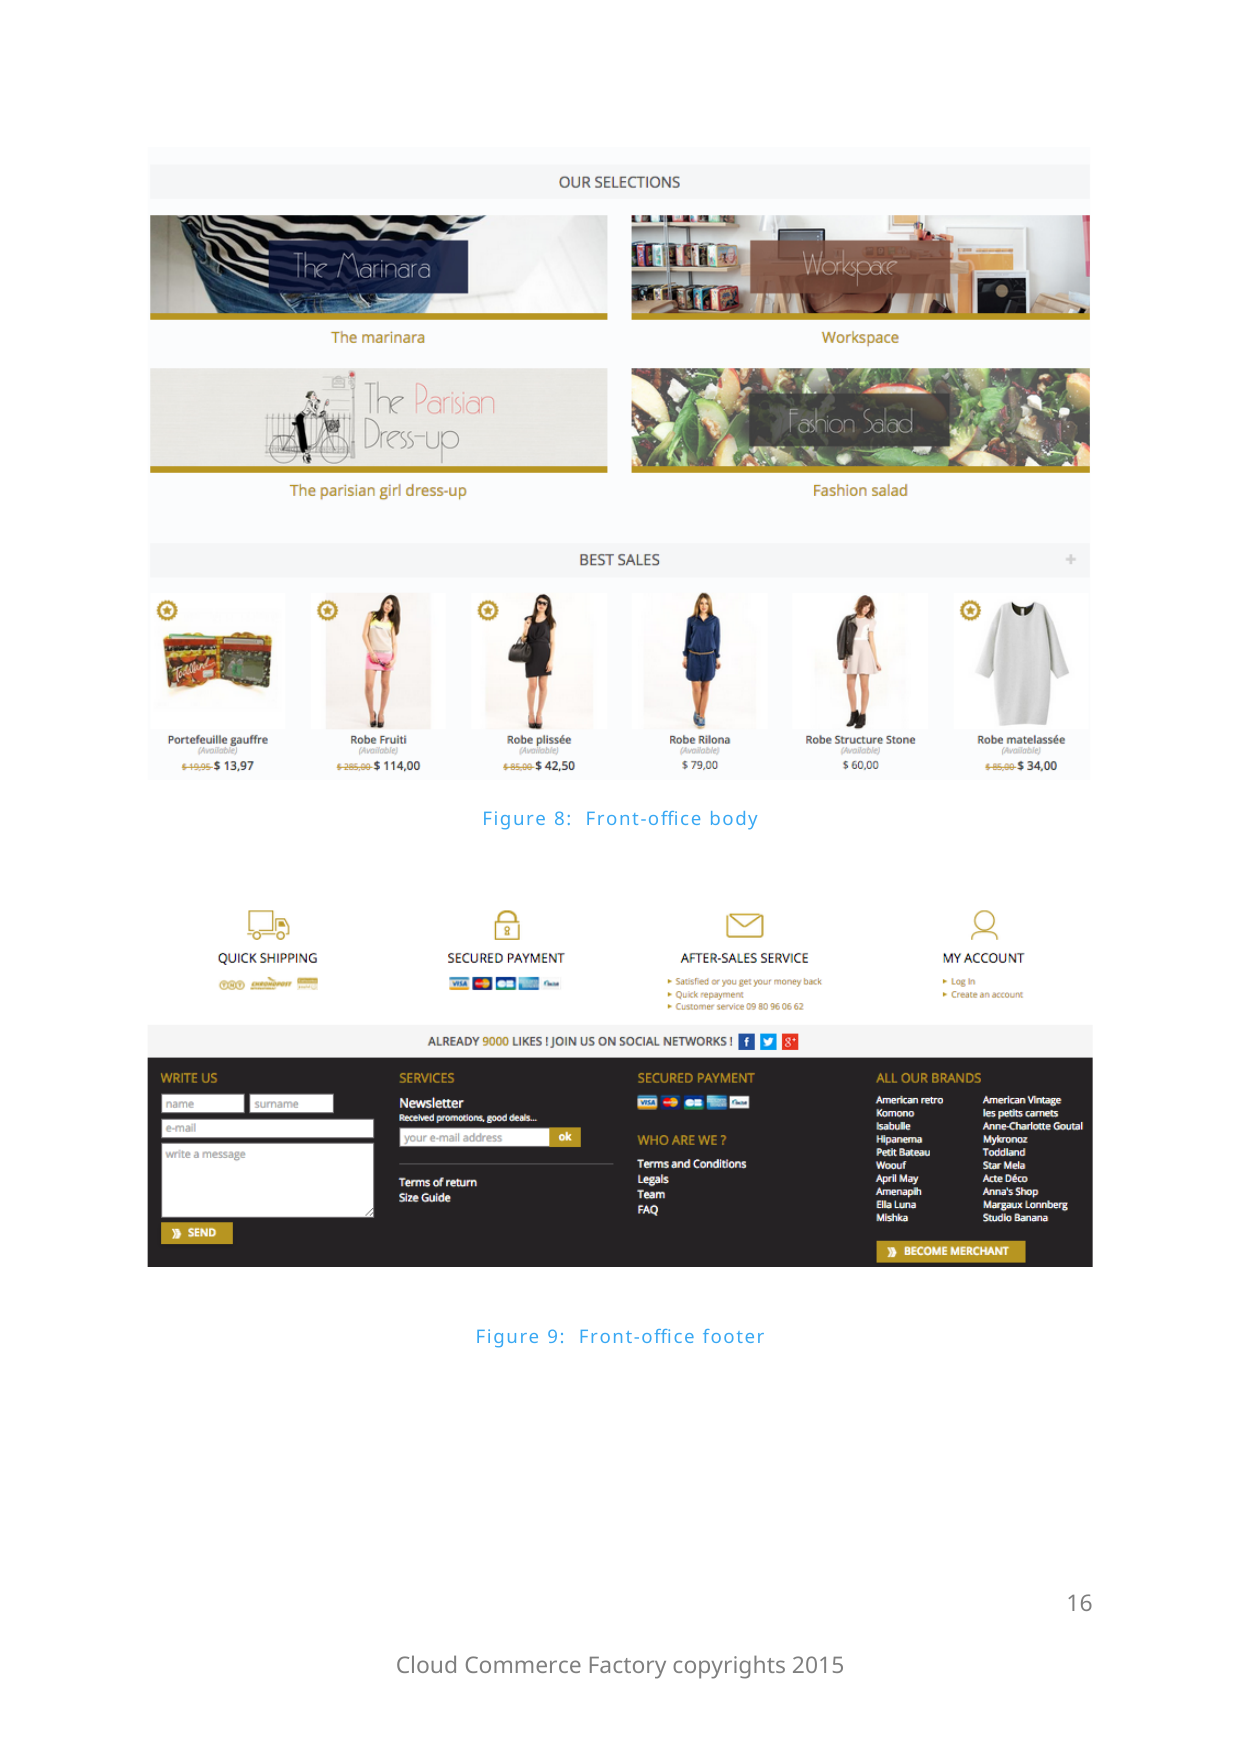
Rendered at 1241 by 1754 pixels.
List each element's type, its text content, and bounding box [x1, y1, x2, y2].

picture [147, 147, 1091, 780]
subtitle Figure 8: Front-office body [148, 805, 1093, 831]
picture [147, 893, 1093, 1267]
subtitle Figure 9: Front-office footer [148, 1323, 1093, 1348]
